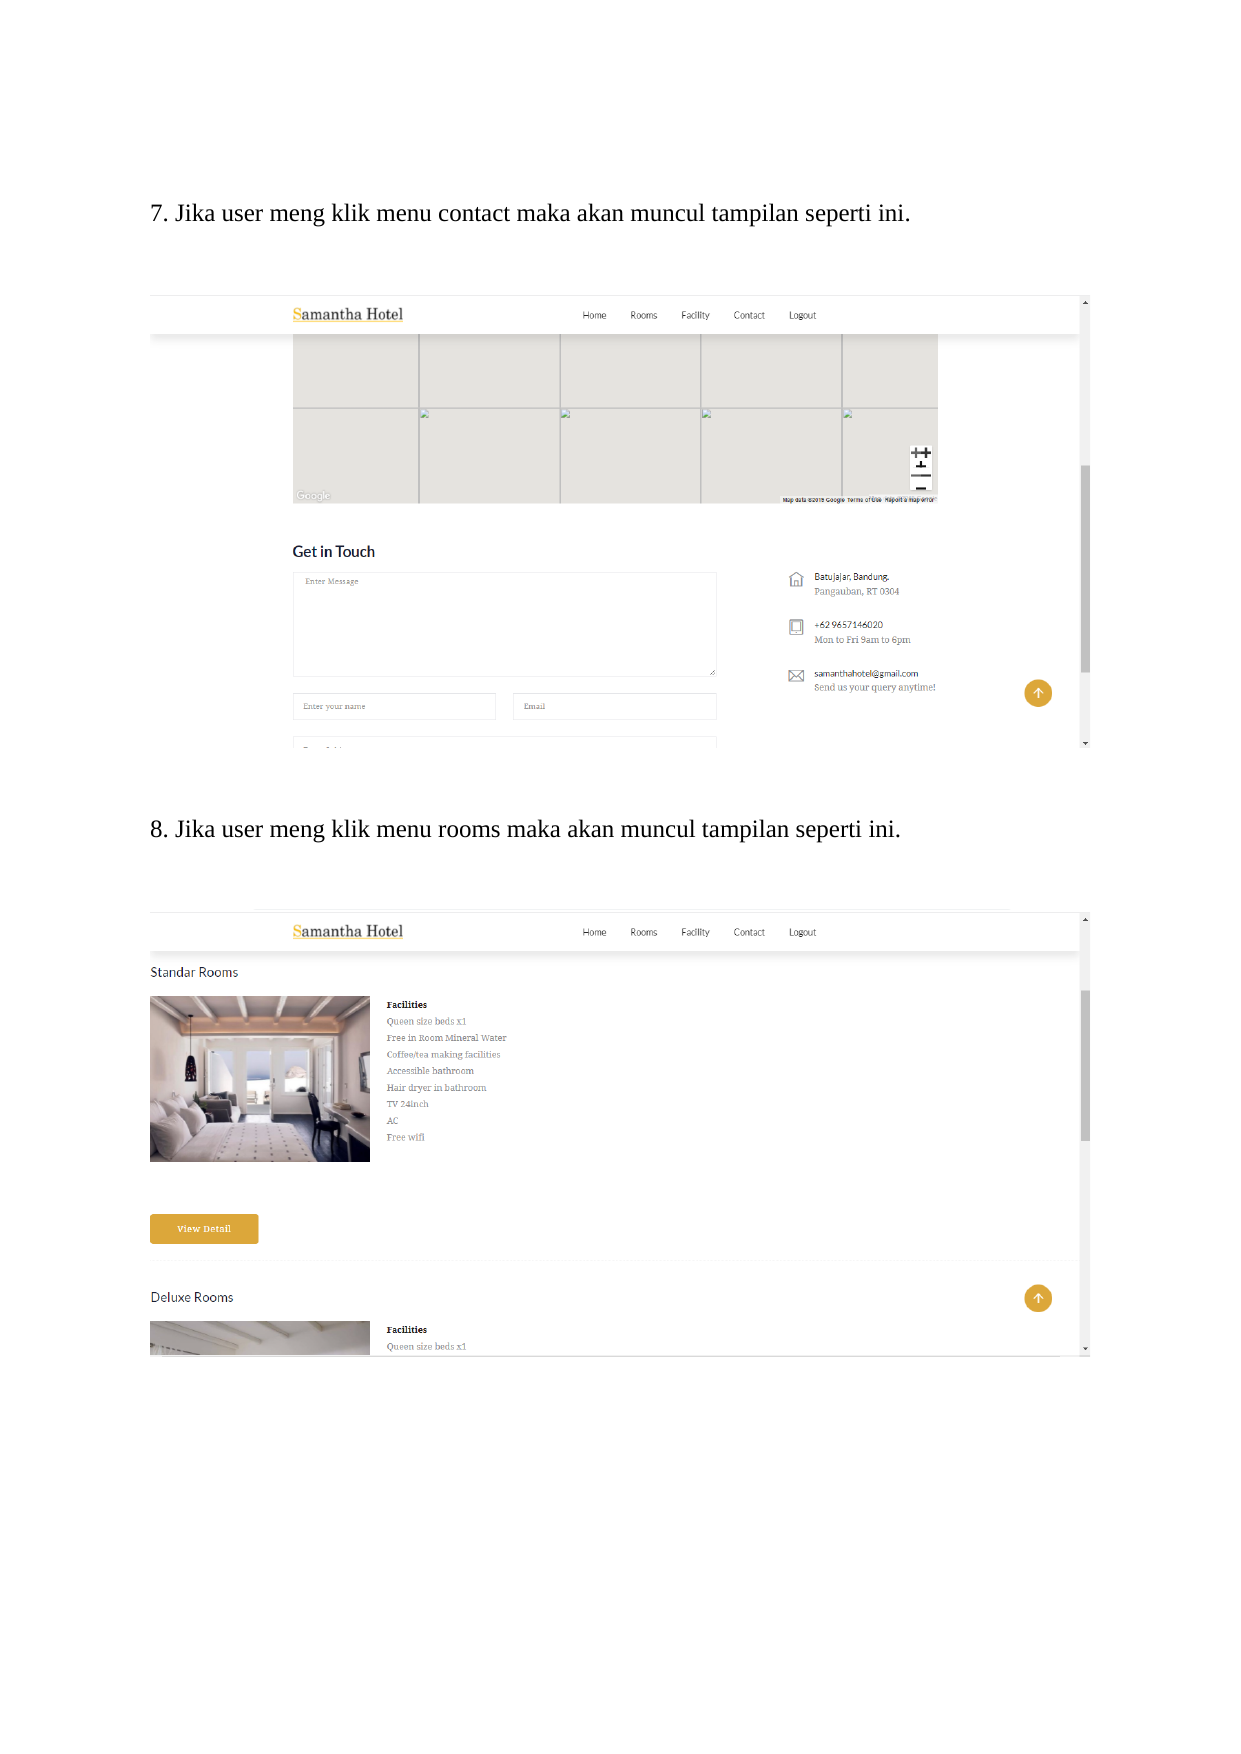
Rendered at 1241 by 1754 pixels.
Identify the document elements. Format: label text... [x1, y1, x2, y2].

picture [150, 293, 1091, 748]
text 7. Jika user meng klik menu contact maka akan muncul tampilan seperti ini. [150, 198, 1090, 226]
text 8. Jika user meng klik menu rooms maka akan muncul tampilan seperti ini. [150, 814, 1090, 843]
picture [150, 909, 1091, 1357]
